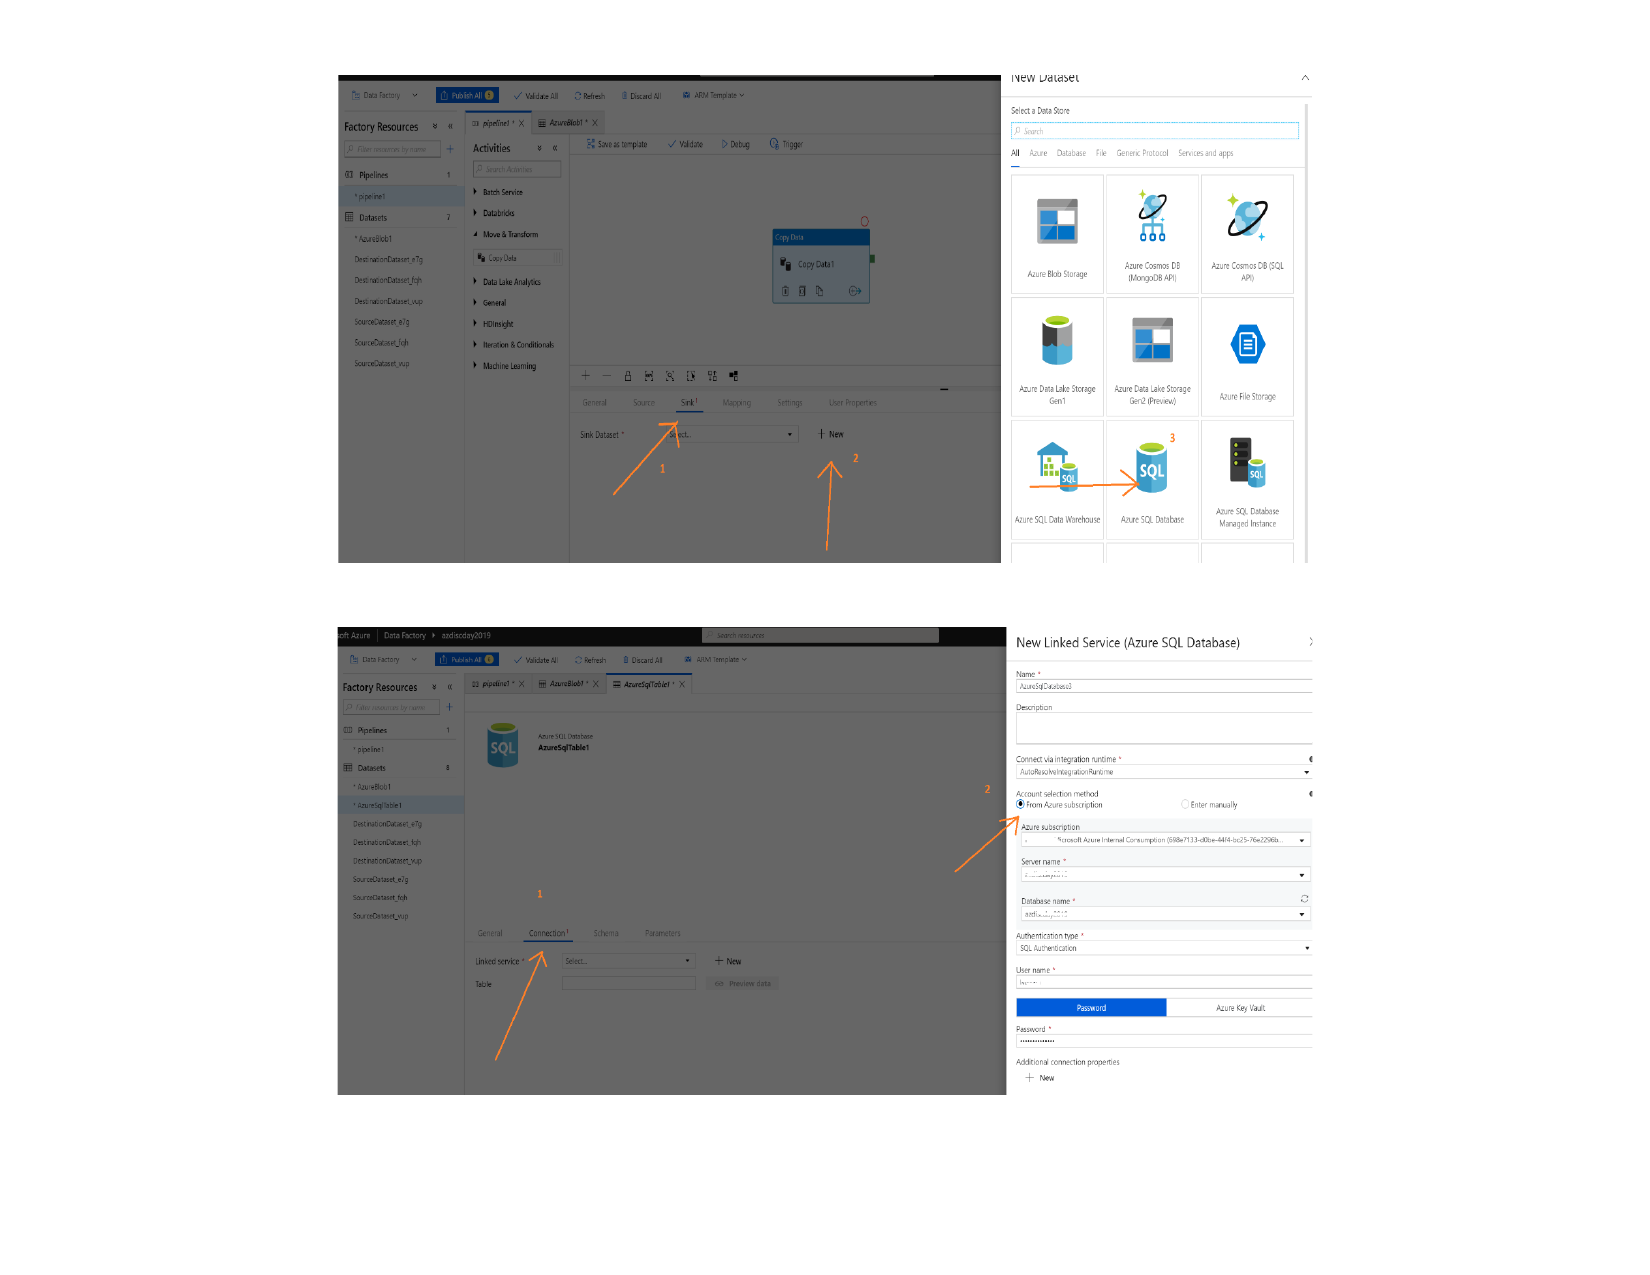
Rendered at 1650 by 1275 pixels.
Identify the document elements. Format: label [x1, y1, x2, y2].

picture [337, 627, 1313, 1095]
picture [338, 75, 1312, 563]
